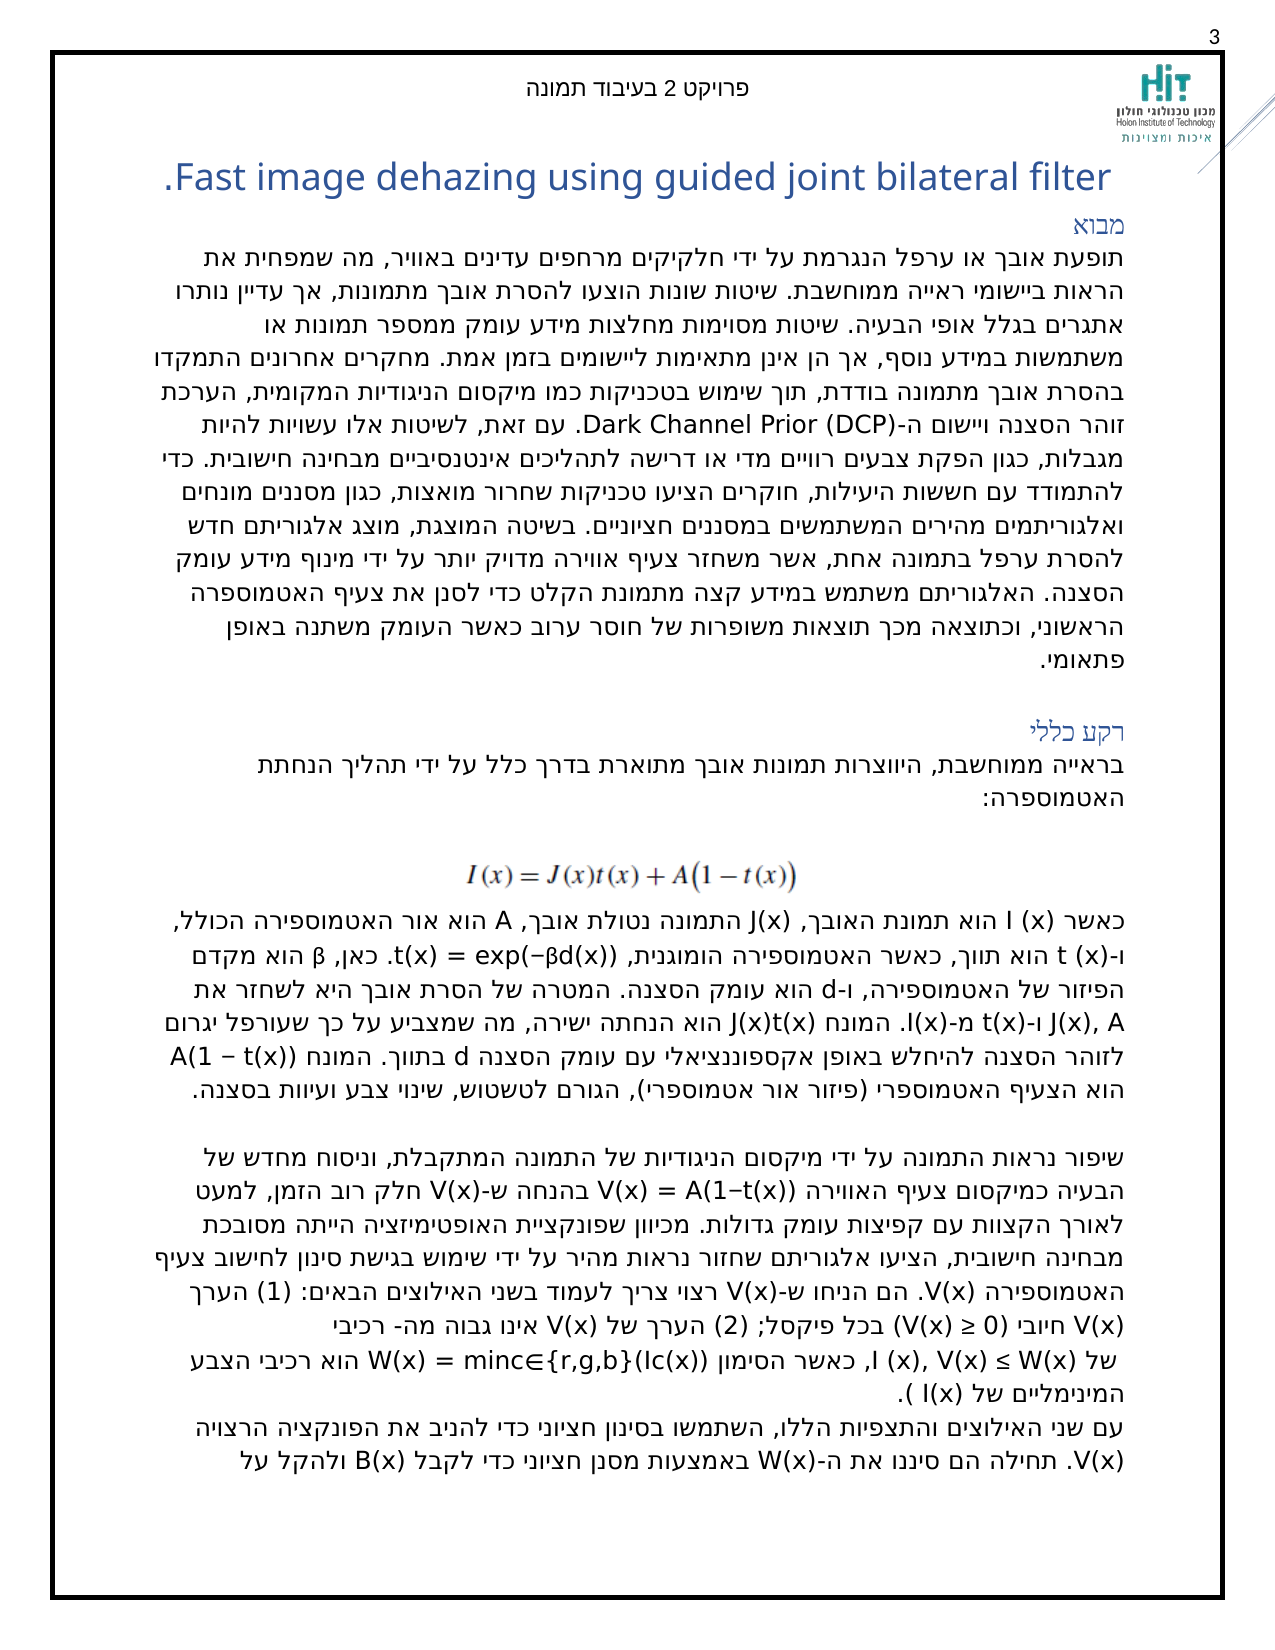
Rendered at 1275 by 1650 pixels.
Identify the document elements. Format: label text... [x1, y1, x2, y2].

subtitle מבוא [150, 209, 1125, 240]
text כאשר I (x) הוא תמונת האובך, J(x) התמונה נטולת אובך, A הוא אור האטמוספירה הכולל, ו-t (x) הוא תווך, כאשר האטמוספירה הומוגנית, t(x) = exp(−βd(x)). כאן, β הוא מקדם הפיזור של האטמוספירה, ו-d הוא עומק הסצנה. המטרה של הסרת אובך היא לשחזר את J(x), A ו-t(x) מ-I(x). המונח J(x)t(x) הוא הנחתה ישירה, מה שמצביע על כך שעורפל יגרום לזוהר הסצנה להיחלש באופן אקספוננציאלי עם עומק הסצנה d בתווך. המונח A(1 − t(x)) הוא הצעיף האטמוספרי (פיזור אור אטמוספרי), הגורם לטשטוש, שינוי צבע ועיוות בסצנה. [150, 906, 1125, 1105]
text בראייה ממוחשבת, היווצרות תמונות אובך מתוארת בדרך כלל על ידי תהליך הנחתת האטמוספרה: [150, 750, 1125, 813]
picture [1111, 55, 1220, 148]
subtitle רקע כללי [150, 717, 1125, 748]
text שיפור נראות התמונה על ידי מיקסום הניגודיות של התמונה המתקבלת, וניסוח מחדש של הבעיה כמיקסום צעיף האווירה V(x) = A(1−t(x)) בהנחה ש-V(x) חלק רוב הזמן, למעט לאורך הקצוות עם קפיצות עומק גדולות. מכיוון שפונקציית האופטימיזציה הייתה מסובכת מבחינה חישובית, הציעו אלגוריתם שחזור נראות מהיר על ידי שימוש בגישת סינון לחישוב צעיף האטמוספירה V(x). הם הניחו ש-V(x) רצוי צריך לעמוד בשני האילוצים הבאים: (1) הערך V(x) חיובי (V(x) ≥ 0) בכל פיקסל; (2) הערך של V(x) אינו גבוה מה- רכיבי [150, 1143, 1125, 1340]
text תופעת אובך או ערפל הנגרמת על ידי חלקיקים מרחפים עדינים באוויר, מה שמפחית את הראות ביישומי ראייה ממוחשבת. שיטות שונות הוצעו להסרת אובך מתמונות, אך עדיין נותרו אתגרים בגלל אופי הבעיה. שיטות מסוימות מחלצות מידע עומק ממספר תמונות או משתמשות במידע נוסף, אך הן אינן מתאימות ליישומים בזמן אמת. מחקרים אחרונים התמקדו בהסרת אובך מתמונה בודדת, תוך שימוש בטכניקות כמו מיקסום הניגודיות המקומית, הערכת זוהר הסצנה ויישום ה-Dark Channel Prior (DCP). עם זאת, לשיטות אלו עשויות להיות מגבלות, כגון הפקת צבעים רוויים מדי או דרישה לתהליכים אינטנסיביים מבחינה חישובית. כדי להתמודד עם חששות היעילות, חוקרים הציעו טכניקות שחרור מואצות, כגון מסננים מונחים ואלגוריתמים מהירים המשתמשים במסננים חציוניים. בשיטה המוצגת, מוצג אלגוריתם חדש להסרת ערפל בתמונה אחת, אשר משחזר צעיף אווירה מדויק יותר על ידי מינוף מידע עומק הסצנה. האלגוריתם משתמש במידע קצה מתמונת הקלט כדי לסנן את צעיף האטמוספרה הראשוני, וכתוצאה מכך תוצאות משופרות של חוסר ערוב כאשר העומק משתנה באופן פתאומי. [150, 243, 1125, 674]
text של I (x), V(x) ≤ W(x), כאשר הסימון W(x) = minc∈{r,g,b}(Ic(x)) הוא רכיבי הצבע המינימליים של I(x) ). [150, 1344, 1125, 1409]
subtitle Fast image dehazing using guided joint bilateral filter. [150, 150, 1125, 201]
picture [464, 850, 811, 903]
